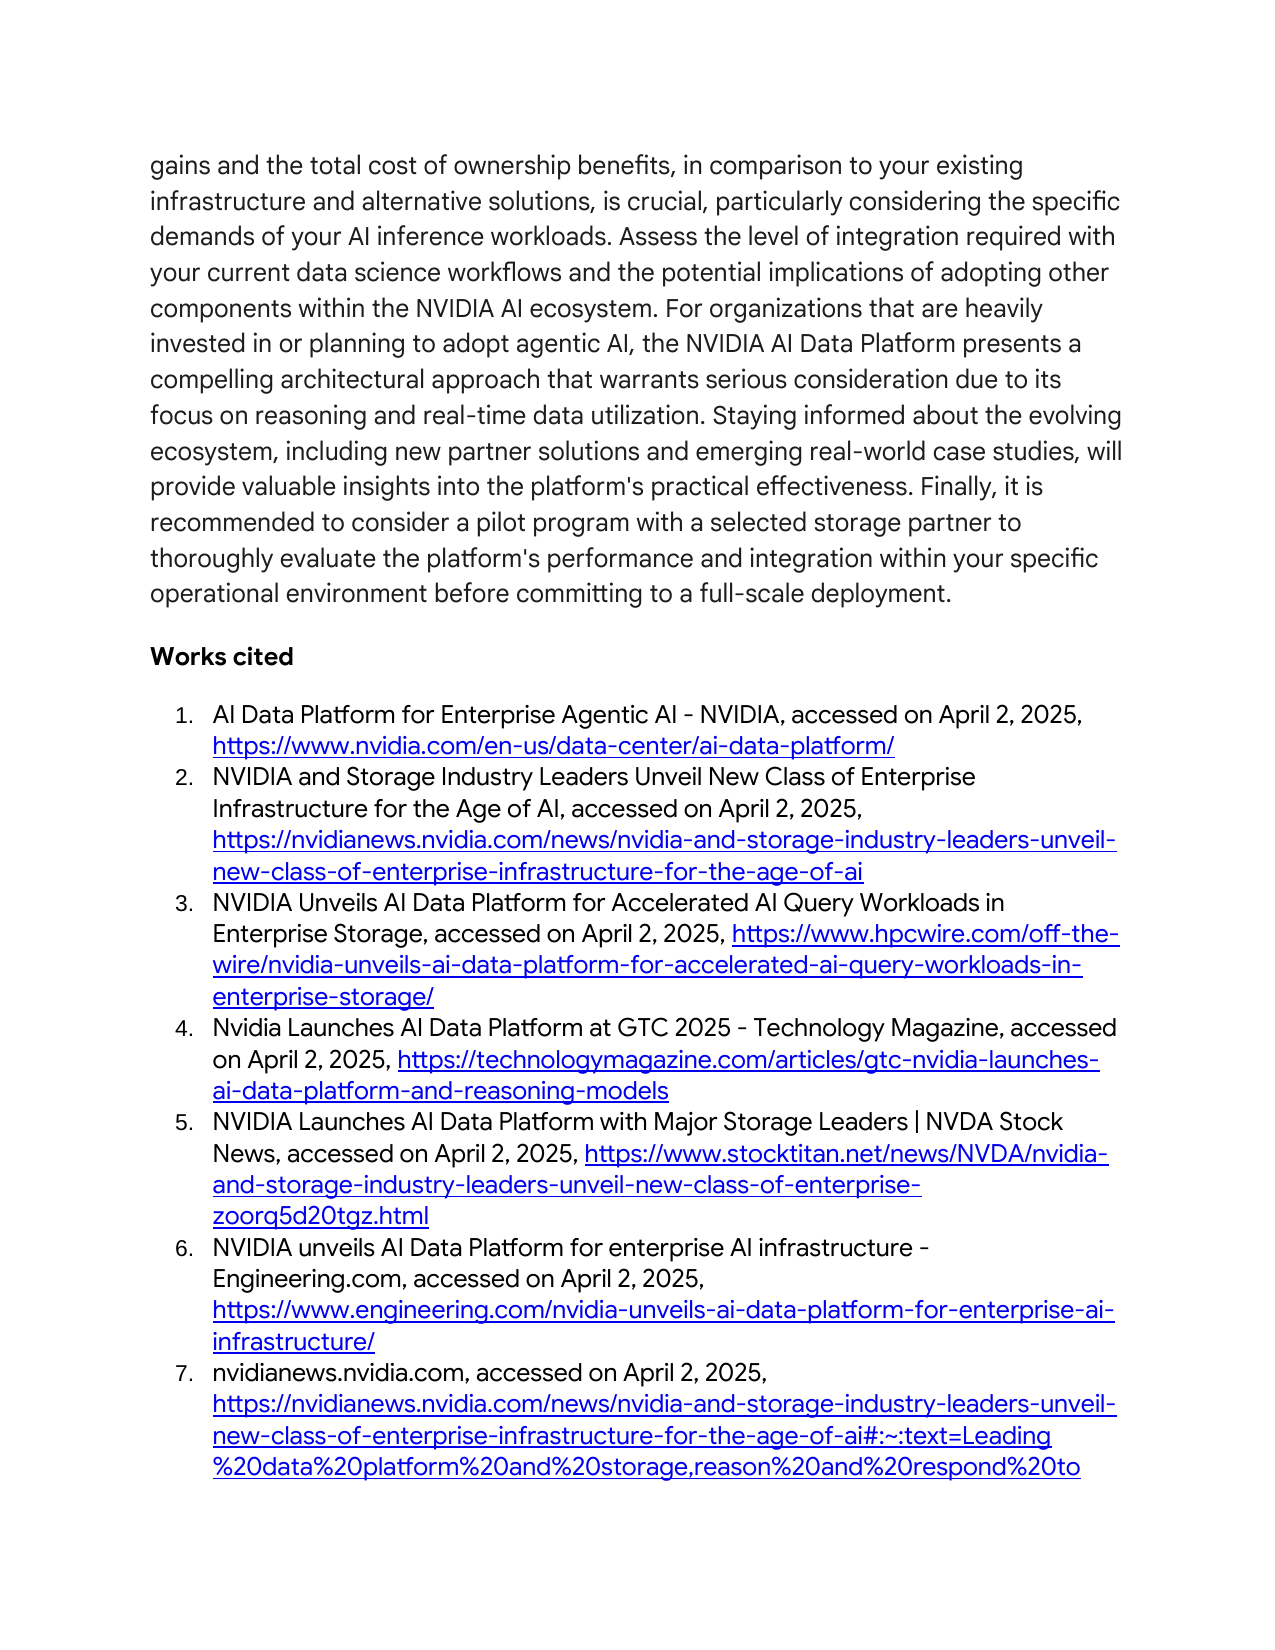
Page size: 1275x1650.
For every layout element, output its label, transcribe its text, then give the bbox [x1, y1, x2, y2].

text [150, 150, 1125, 610]
list AI Data Platform for Enterprise Agentic AI - NVIDIA, accessed on April 2, 2025, https://www.nvidia.com/en-us/data-center/ai-data-platform/ [175, 699, 1125, 762]
list NVIDIA and Storage Industry Leaders Unveil New Class of Enterprise Infrastructure for the Age of AI, accessed on April 2, 2025, https://nvidianews.nvidia.com/news/nvidia-and-storage-industry-leaders-unveil-new-class-of-enterprise-infrastructure-for-the-age-of-ai [175, 762, 1125, 887]
list Nvidia Launches AI Data Platform at GTC 2025 - Technology Magazine, accessed on April 2, 2025, https://technologymagazine.com/articles/gtc-nvidia-launches-ai-data-platform-and-reasoning-models [175, 1012, 1125, 1107]
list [175, 1357, 1125, 1483]
list NVIDIA Launches AI Data Platform with Major Storage Leaders | NVDA Stock News, accessed on April 2, 2025, https://www.stocktitan.net/news/NVDA/nvidia-and-storage-industry-leaders-unveil-new-class-of-enterprise-zoorq5d20tgz.html [175, 1107, 1125, 1232]
subtitle Works cited [150, 641, 1125, 672]
list NVIDIA unveils AI Data Platform for enterprise AI infrastructure - Engineering.com, accessed on April 2, 2025, https://www.engineering.com/nvidia-unveils-ai-data-platform-for-enterprise-ai-infrastructure/ [175, 1232, 1125, 1357]
list NVIDIA Unveils AI Data Platform for Accelerated AI Query Workloads in Enterprise Storage, accessed on April 2, 2025, https://www.hpcwire.com/off-the-wire/nvidia-unveils-ai-data-platform-for-accelerated-ai-query-workloads-in-enterprise-storage/ [175, 887, 1125, 1012]
